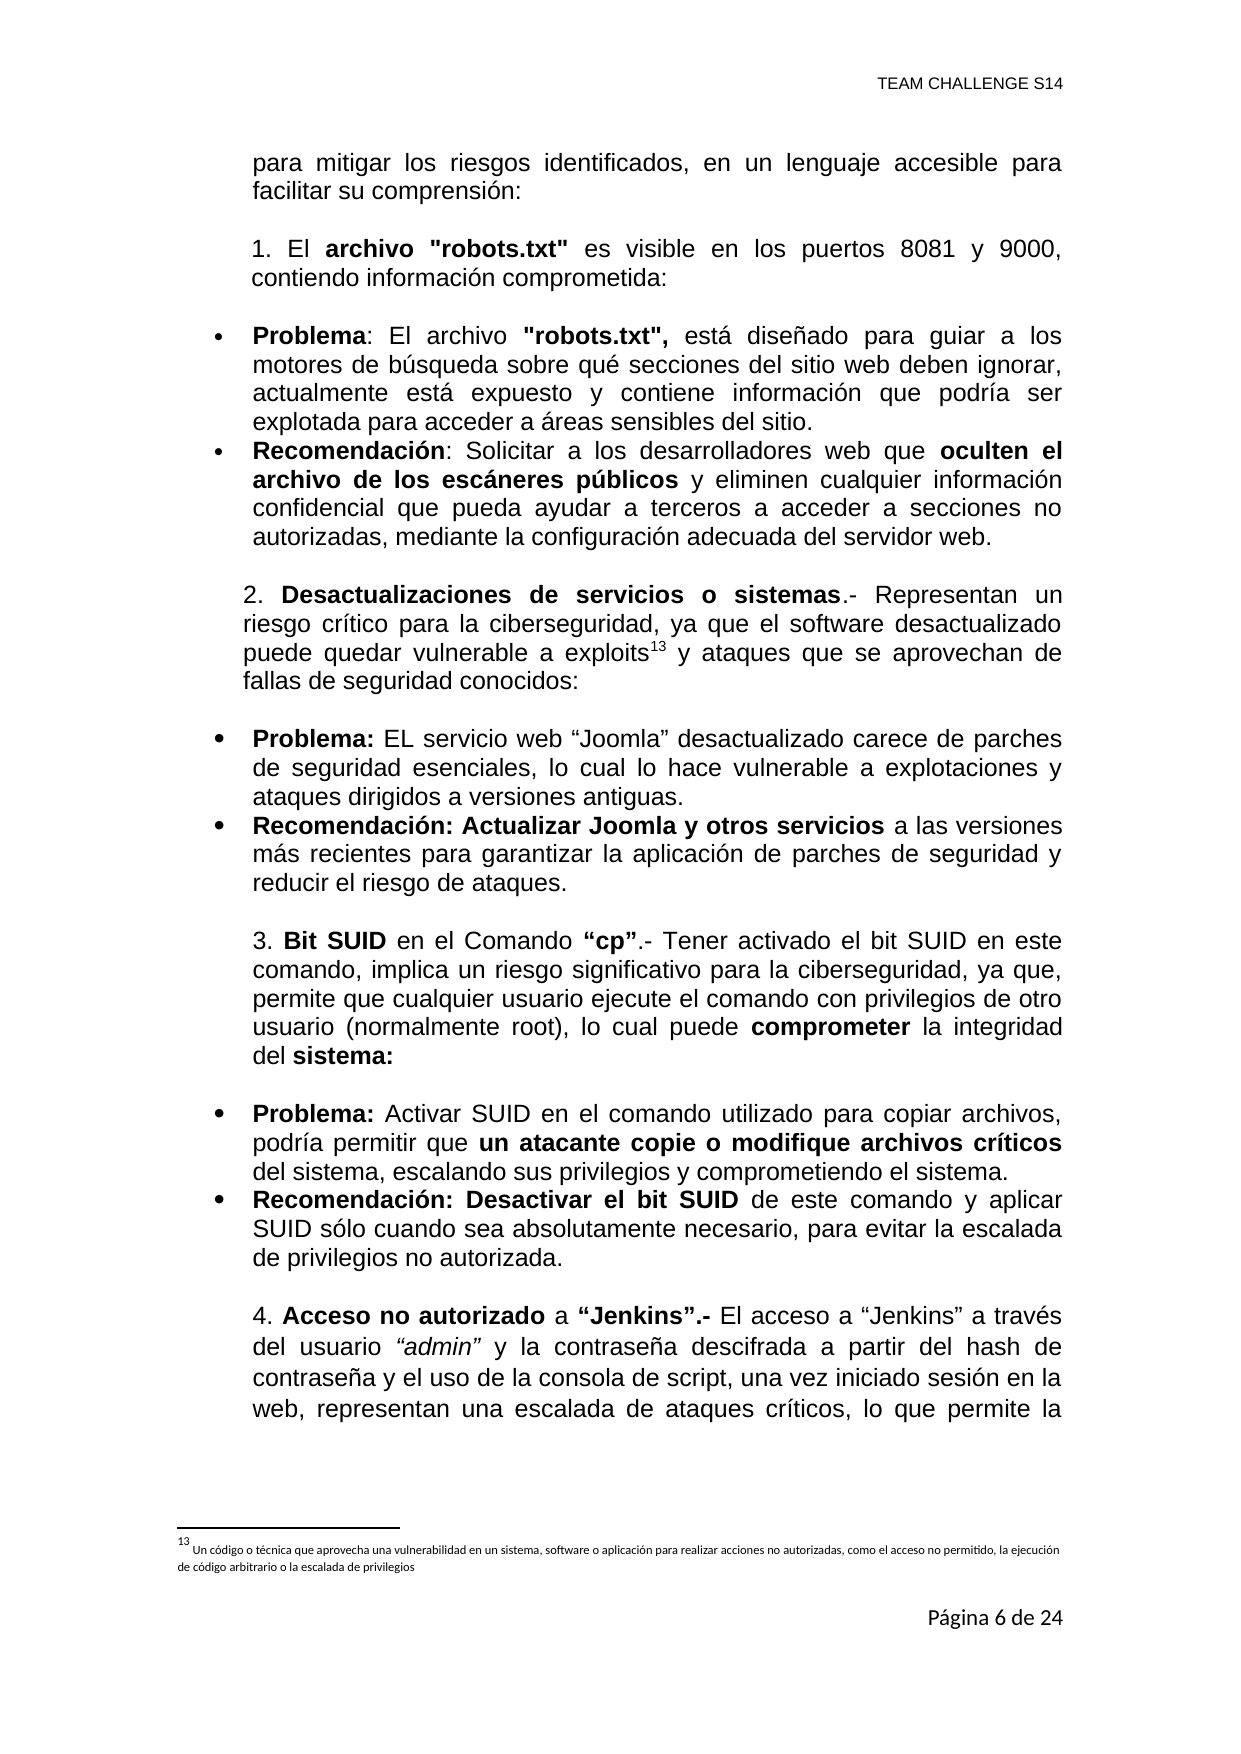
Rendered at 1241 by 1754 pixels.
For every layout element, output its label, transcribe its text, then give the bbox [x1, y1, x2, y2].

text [252, 1301, 1063, 1454]
list Problema: El archivo "robots.txt", está diseñado para guiar a los motores de búsqueda sobre qué secciones del sitio web deben ignorar, actualmente está expuesto y contiene información que podría ser explotada para acceder a áreas sensibles del sitio. [215, 321, 1063, 436]
list Recomendación: Desactivar el bit SUID de este comando y aplicar SUID sólo cuando sea absolutamente necesario, para evitar la escalada de privilegios no autorizada. [215, 1185, 1063, 1272]
text 3. Bit SUID en el Comando “cp”.- Tener activado el bit SUID en este comando, implica un riesgo significativo para la ciberseguridad, ya que, permite que cualquier usuario ejecute el comando con privilegios de otro usuario (normalmente root), lo cual puede comprometer la integridad del sistema: [252, 926, 1063, 1070]
text 1. El archivo "robots.txt" es visible en los puertos 8081 y 9000, contiendo información comprometida: [251, 234, 1063, 292]
list Problema: EL servicio web “Joomla” desactualizado carece de parches de seguridad esenciales, lo cual lo hace vulnerable a explotaciones y ataques dirigidos a versiones antiguas. [215, 724, 1063, 811]
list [215, 148, 1063, 205]
text 2. Desactualizaciones de servicios o sistemas.- Representan un riesgo crítico para la ciberseguridad, ya que el software desactualizado puede quedar vulnerable a exploits y ataques que se aprovechan de fallas de seguridad conocidos: [243, 580, 1063, 695]
list Recomendación: Solicitar a los desarrolladores web que oculten el archivo de los escáneres públicos y eliminen cualquier información confidencial que pueda ayudar a terceros a acceder a secciones no autorizadas, mediante la configuración adecuada del servidor web. [215, 436, 1063, 551]
list Problema: Activar SUID en el comando utilizado para copiar archivos, podría permitir que un atacante copie o modifique archivos críticos del sistema, escalando sus privilegios y comprometiendo el sistema. [215, 1099, 1063, 1185]
list Recomendación: Actualizar Joomla y otros servicios a las versiones más recientes para garantizar la aplicación de parches de seguridad y reducir el riesgo de ataques. [215, 811, 1063, 897]
